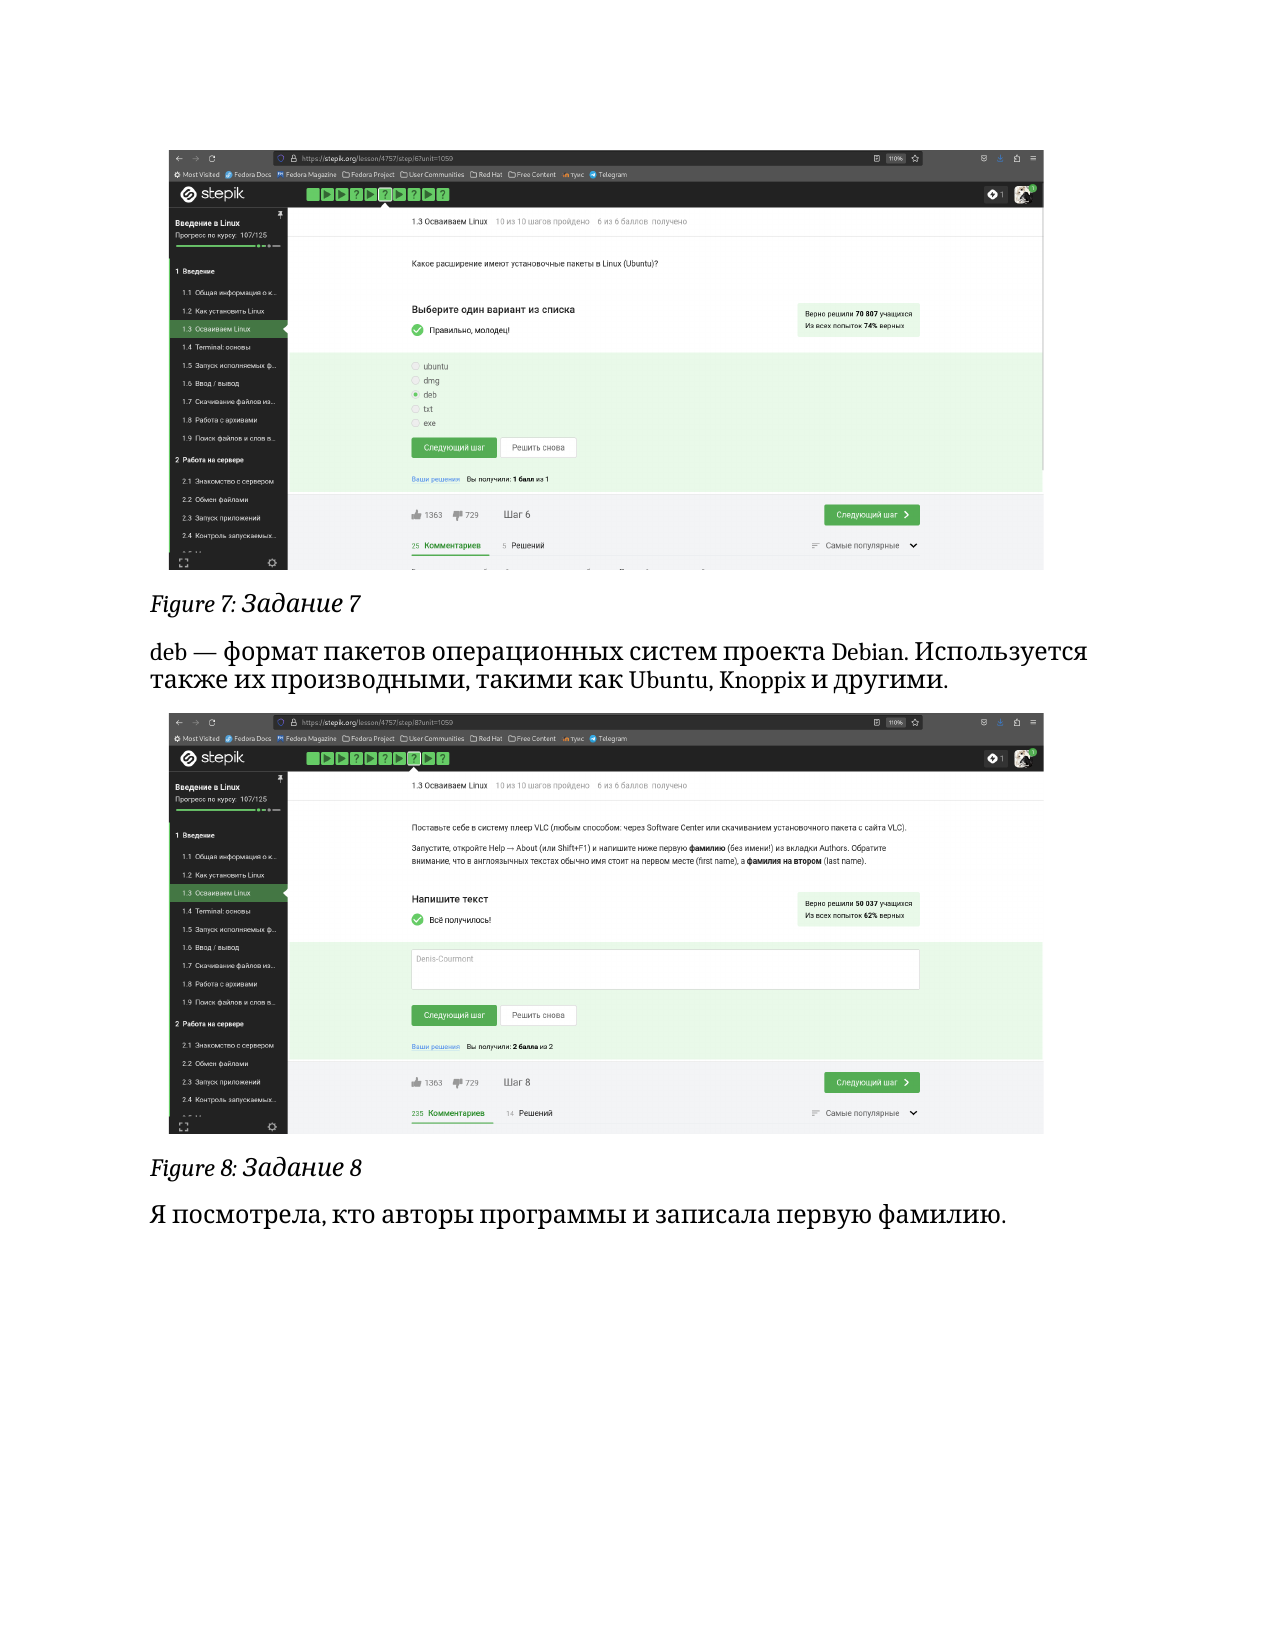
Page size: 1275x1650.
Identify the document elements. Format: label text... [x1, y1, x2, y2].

picture [168, 713, 1044, 1134]
text Figure 7: Задание 7 [150, 590, 1125, 619]
picture [168, 150, 1044, 570]
text deb — формат пакетов операционных систем проекта Debian. Используется также их производными, такими как Ubuntu, Knoppix и другими. [150, 638, 1125, 695]
text Figure 8: Задание 8 [150, 1154, 1125, 1183]
text Я посмотрела, кто авторы программы и записала первую фамилию. [150, 1201, 1125, 1230]
